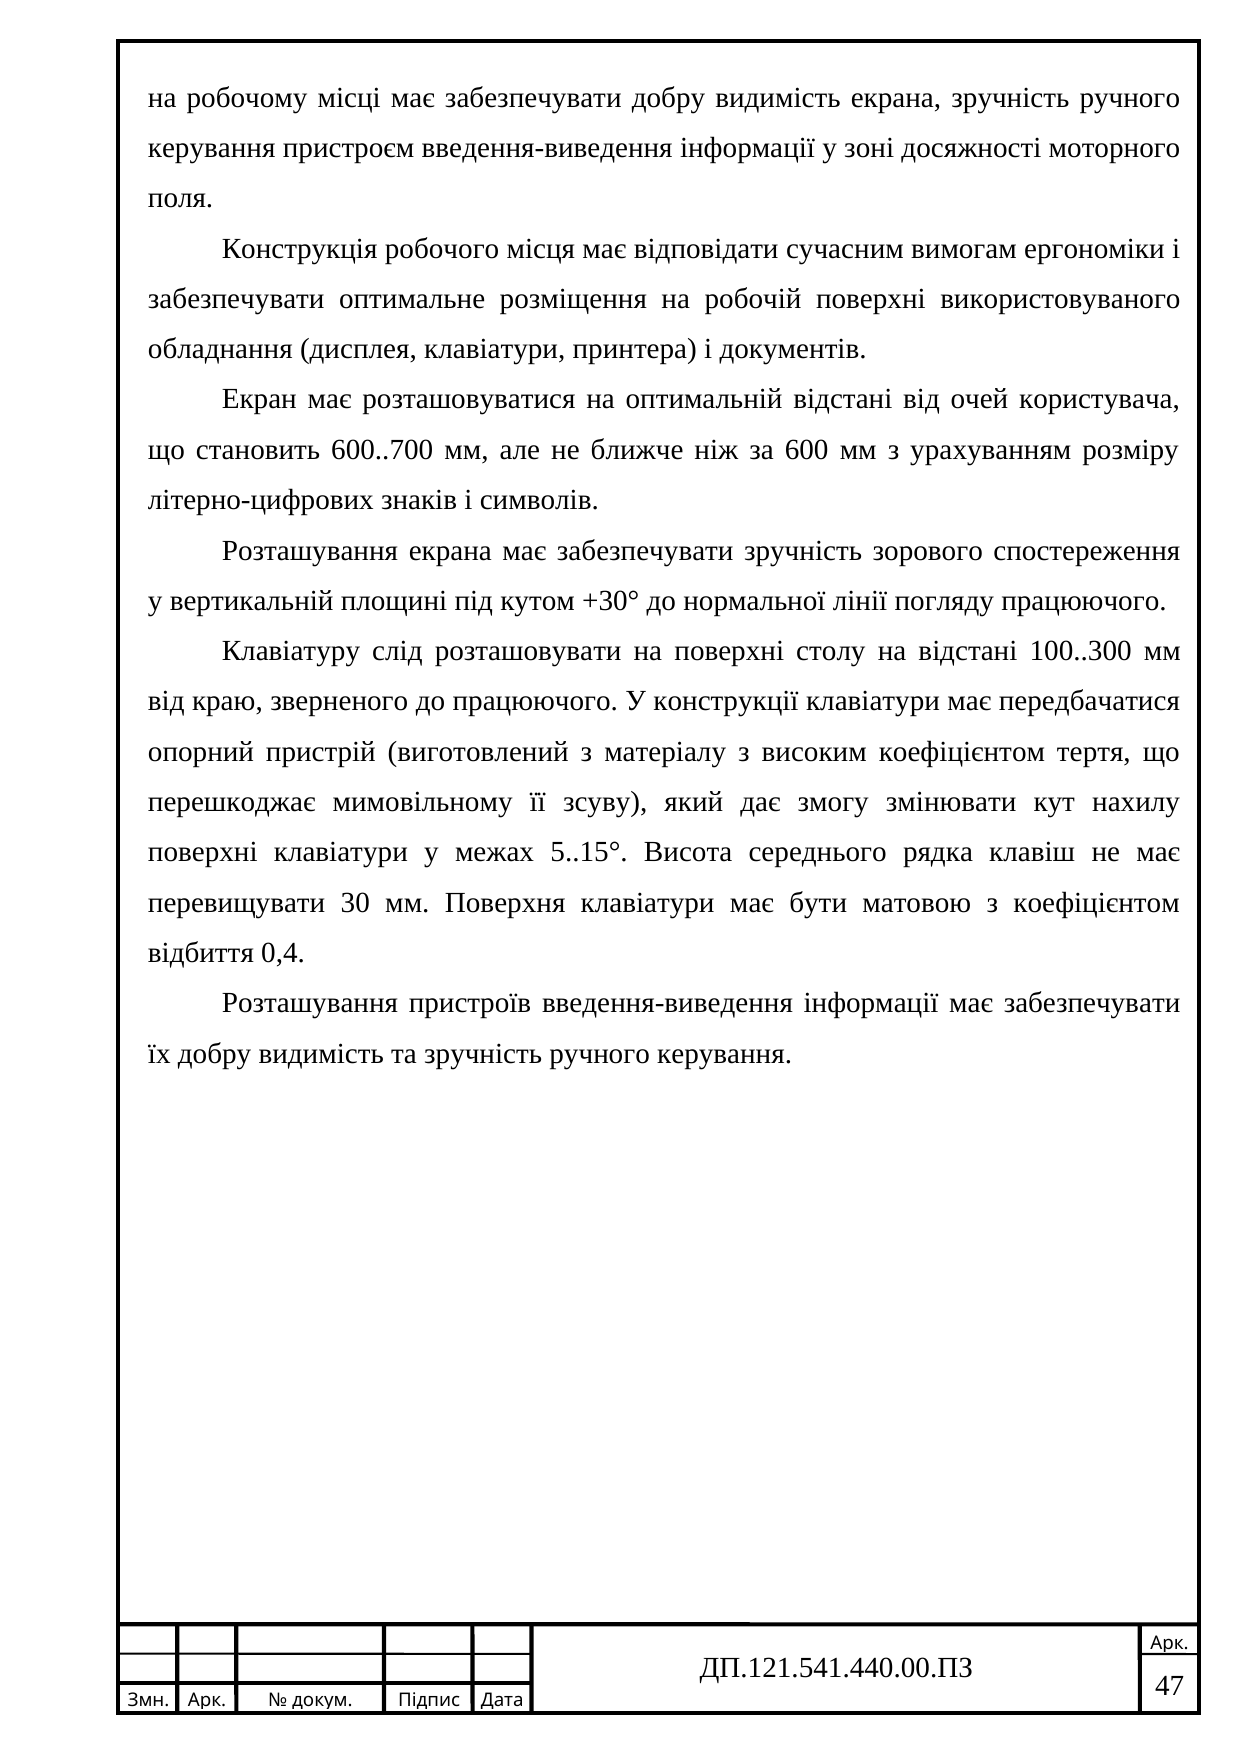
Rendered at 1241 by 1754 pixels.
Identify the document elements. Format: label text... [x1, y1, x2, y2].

text Клавіатуру слід розташовувати на поверхні столу на відстані 100..300 мм від краю, зверненого до працюючого. У конструкції клавіатури має передбачатися опорний пристрій (виготовлений з матеріалу з високим коефіцієнтом тертя, що перешкоджає мимовільному її зсуву), який дає змогу змінювати кут нахилу поверхні клавіатури у межах 5..15°. Висота середнього рядка клавіш не має перевищувати 30 мм. Поверхня клавіатури має бути матовою з коефіцієнтом відбиття 0,4. [148, 633, 1181, 969]
text Розташування екрана має забезпечувати зручність зорового спостереження у вертикальній площині під кутом +30° до нормальної лінії погляду працюючого. [148, 533, 1181, 616]
text Екран має розташовуватися на оптимальній відстані від очей користувача, що становить 600..700 мм, але не ближче ніж за 600 мм з урахуванням розміру літерно-цифрових знаків і символів. [148, 382, 1181, 516]
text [148, 80, 1181, 214]
text Конструкція робочого місця має відповідати сучасним вимогам ергономіки і забезпечувати оптимальне розміщення на робочій поверхні використовуваного обладнання (дисплея, клавіатури, принтера) і документів. [148, 231, 1181, 365]
text Розташування пристроїв введення-виведення інформації має забезпечувати їх добру видимість та зручність ручного керування. [148, 985, 1181, 1069]
